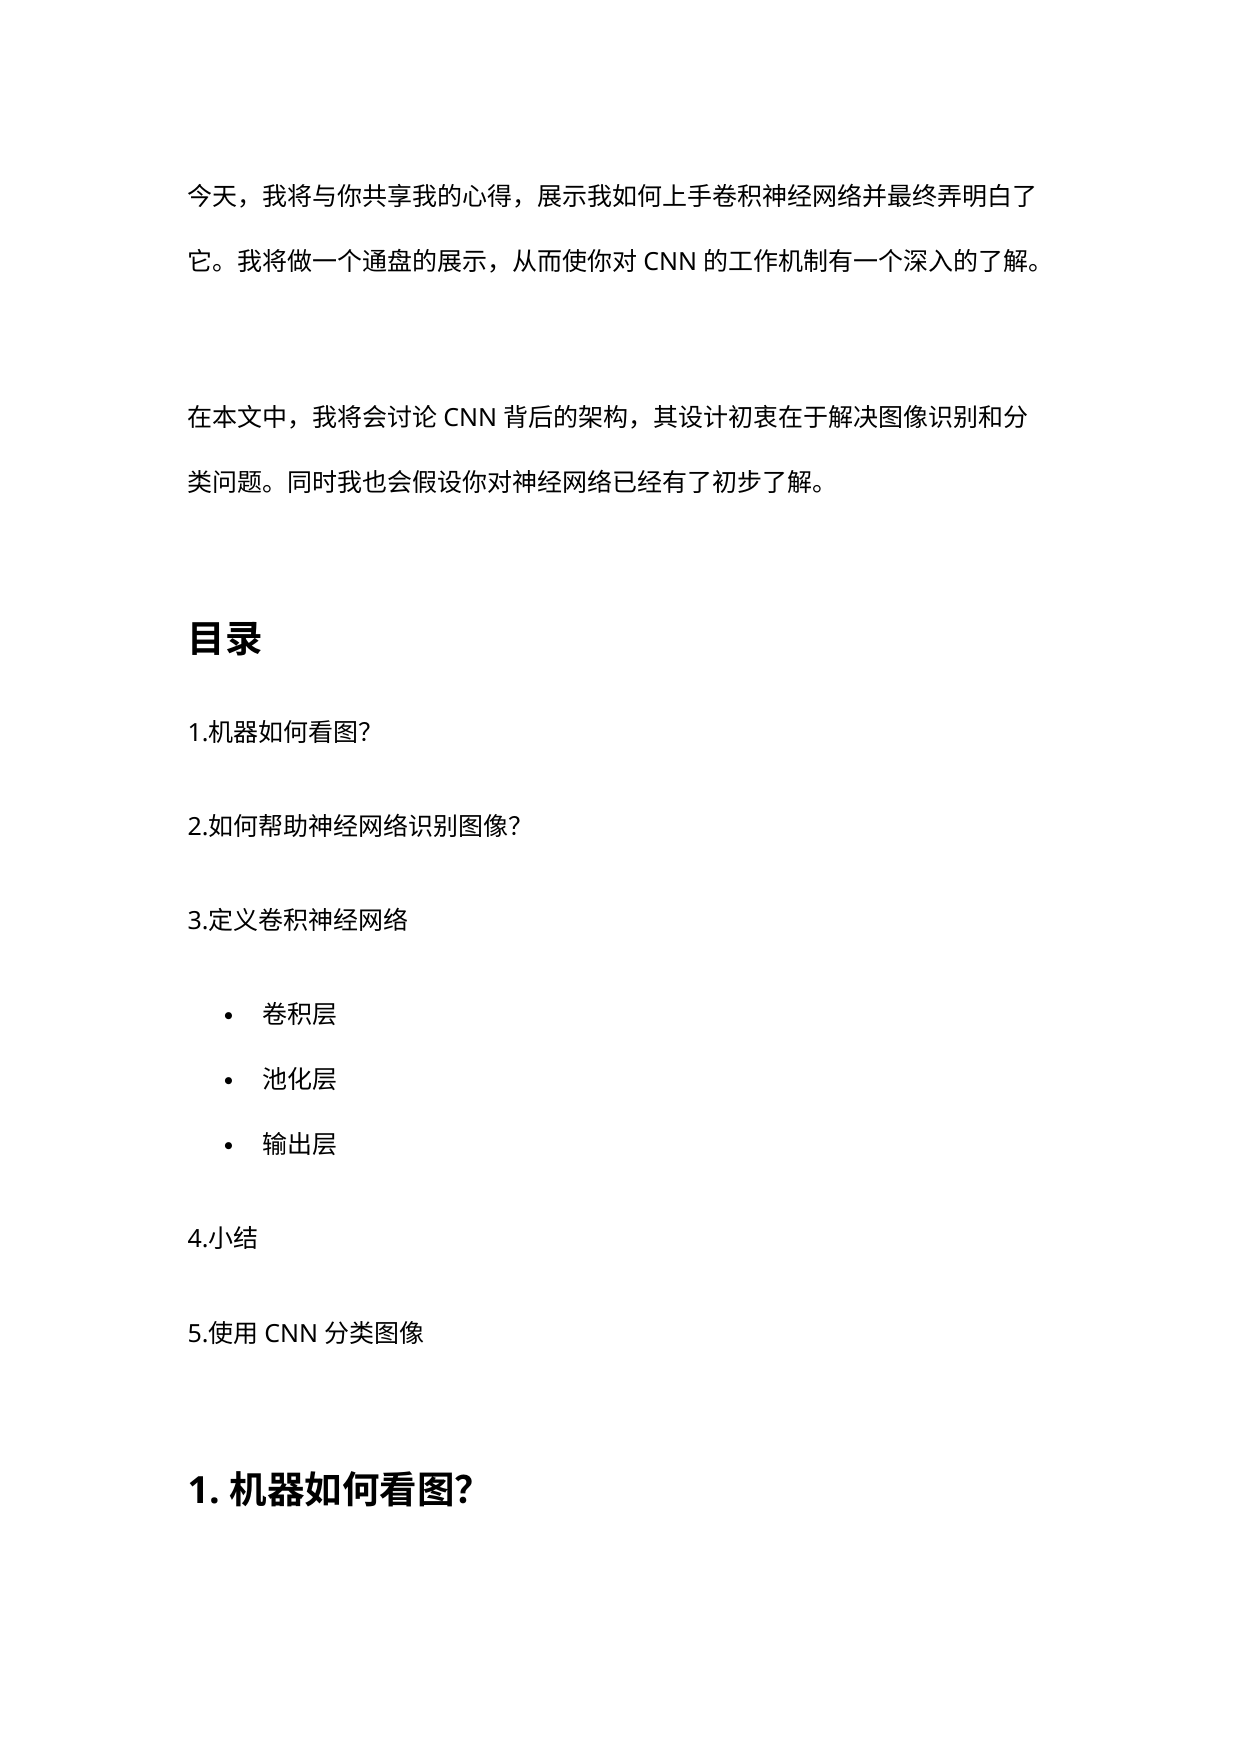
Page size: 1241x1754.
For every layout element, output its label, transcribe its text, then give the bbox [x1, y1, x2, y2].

list 池化层 [225, 1045, 1053, 1110]
list 输出层 [225, 1110, 1053, 1175]
text 1. 机器如何看图？ [187, 1454, 1053, 1519]
text 今天，我将与你共享我的心得，展示我如何上手卷积神经网络并最终弄明白了它。我将做一个通盘的展示，从而使你对 CNN 的工作机制有一个深入的了解。 [187, 162, 1053, 292]
text 4.小结 [187, 1204, 1053, 1269]
list 卷积层 [225, 980, 1053, 1045]
text 目录 [187, 604, 1053, 669]
text 在本文中，我将会讨论 CNN 背后的架构，其设计初衷在于解决图像识别和分类问题。同时我也会假设你对神经网络已经有了初步了解。 [187, 383, 1053, 513]
text 2.如何帮助神经网络识别图像？ [187, 792, 1053, 857]
text 1.机器如何看图？ [187, 698, 1053, 763]
text 5.使用 CNN 分类图像 [187, 1299, 1053, 1364]
text 3.定义卷积神经网络 [187, 886, 1053, 951]
